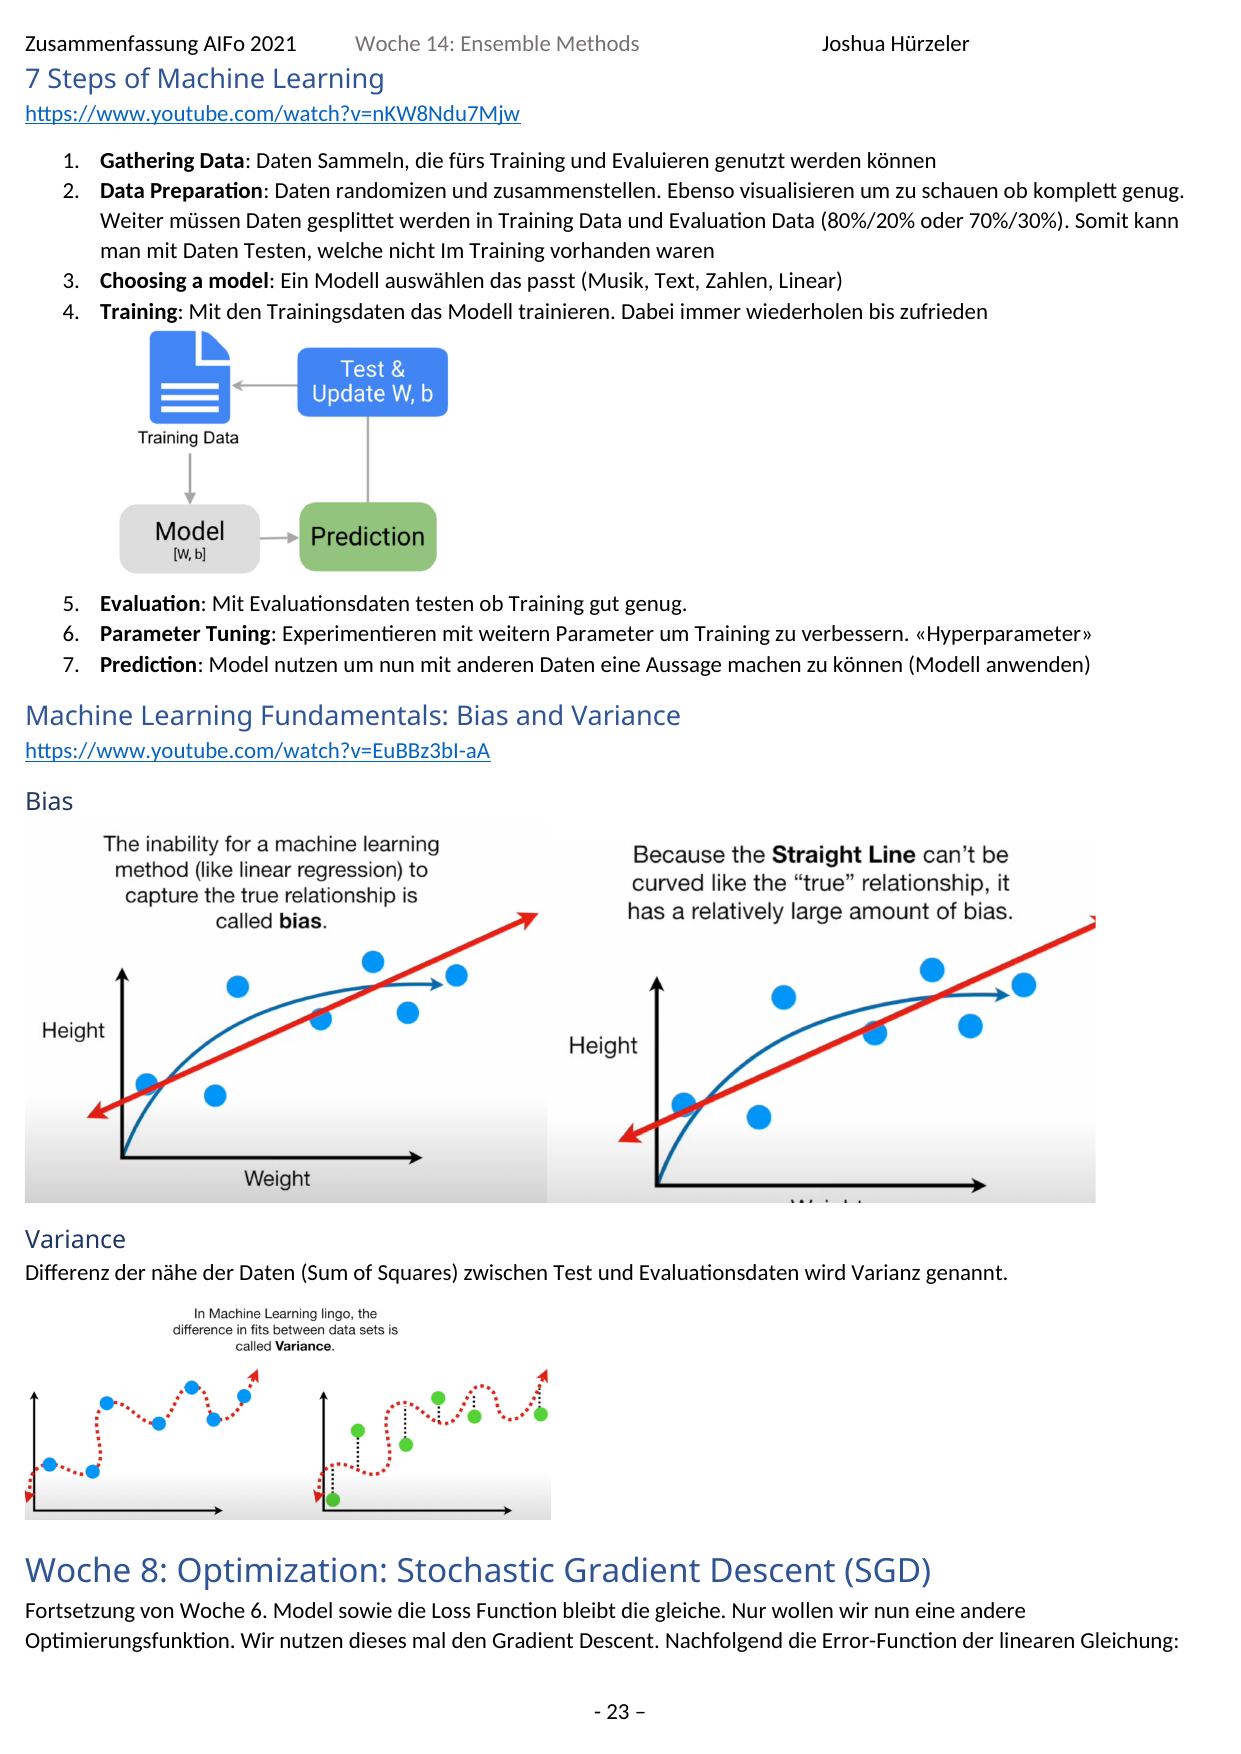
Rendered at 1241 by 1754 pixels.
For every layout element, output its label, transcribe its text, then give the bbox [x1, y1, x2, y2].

subtitle Bias [25, 783, 1215, 817]
text https://www.youtube.com/watch?v=nKW8Ndu7Mjw [25, 99, 1215, 127]
list Parameter Tuning: Experimentieren mit weitern Parameter um Training zu verbessern. «Hyperparameter» [62, 619, 1215, 648]
picture [105, 327, 452, 582]
text https://www.youtube.com/watch?v=EuBBz3bI-aA [25, 736, 1215, 764]
subtitle Variance [25, 1221, 1215, 1256]
subtitle 7 Steps of Machine Learning [25, 59, 1215, 96]
list Choosing a model: Ein Modell auswählen das passt (Musik, Text, Zahlen, Linear) [62, 267, 1215, 295]
text Fortsetzung von Woche 6. Model sowie die Loss Function bleibt die gleiche. Nur wollen wir nun eine andere Optimierungsfunktion. Wir nutzen dieses mal den Gradient Descent. Nachfolgend die Error-Function der linearen Gleichung: [25, 1596, 1215, 1654]
list Data Preparation: Daten randomizen und zusammenstellen. Ebenso visualisieren um zu schauen ob komplett genug. Weiter müssen Daten gesplittet werden in Training Data und Evaluation Data (80%/20% oder 70%/30%). Somit kann man mit Daten Testen, welche nicht Im Training vorhanden waren [62, 176, 1215, 264]
picture [24, 820, 1096, 1203]
list Gathering Data: Daten Sammeln, die fürs Training und Evaluieren genutzt werden können [62, 146, 1215, 174]
list Prediction: Model nutzen um nun mit anderen Daten eine Aussage machen zu können (Modell anwenden) [62, 650, 1215, 678]
text Differenz der nähe der Daten (Sum of Squares) zwischen Test und Evaluationsdaten wird Varianz genannt. [25, 1258, 1215, 1286]
list Evaluation: Mit Evaluationsdaten testen ob Training gut genug. [62, 589, 1215, 617]
picture [24, 1305, 551, 1520]
subtitle Machine Learning Fundamentals: Bias and Variance [25, 697, 1215, 733]
subtitle Woche 8: Optimization: Stochastic Gradient Descent (SGD) [25, 1547, 1215, 1593]
